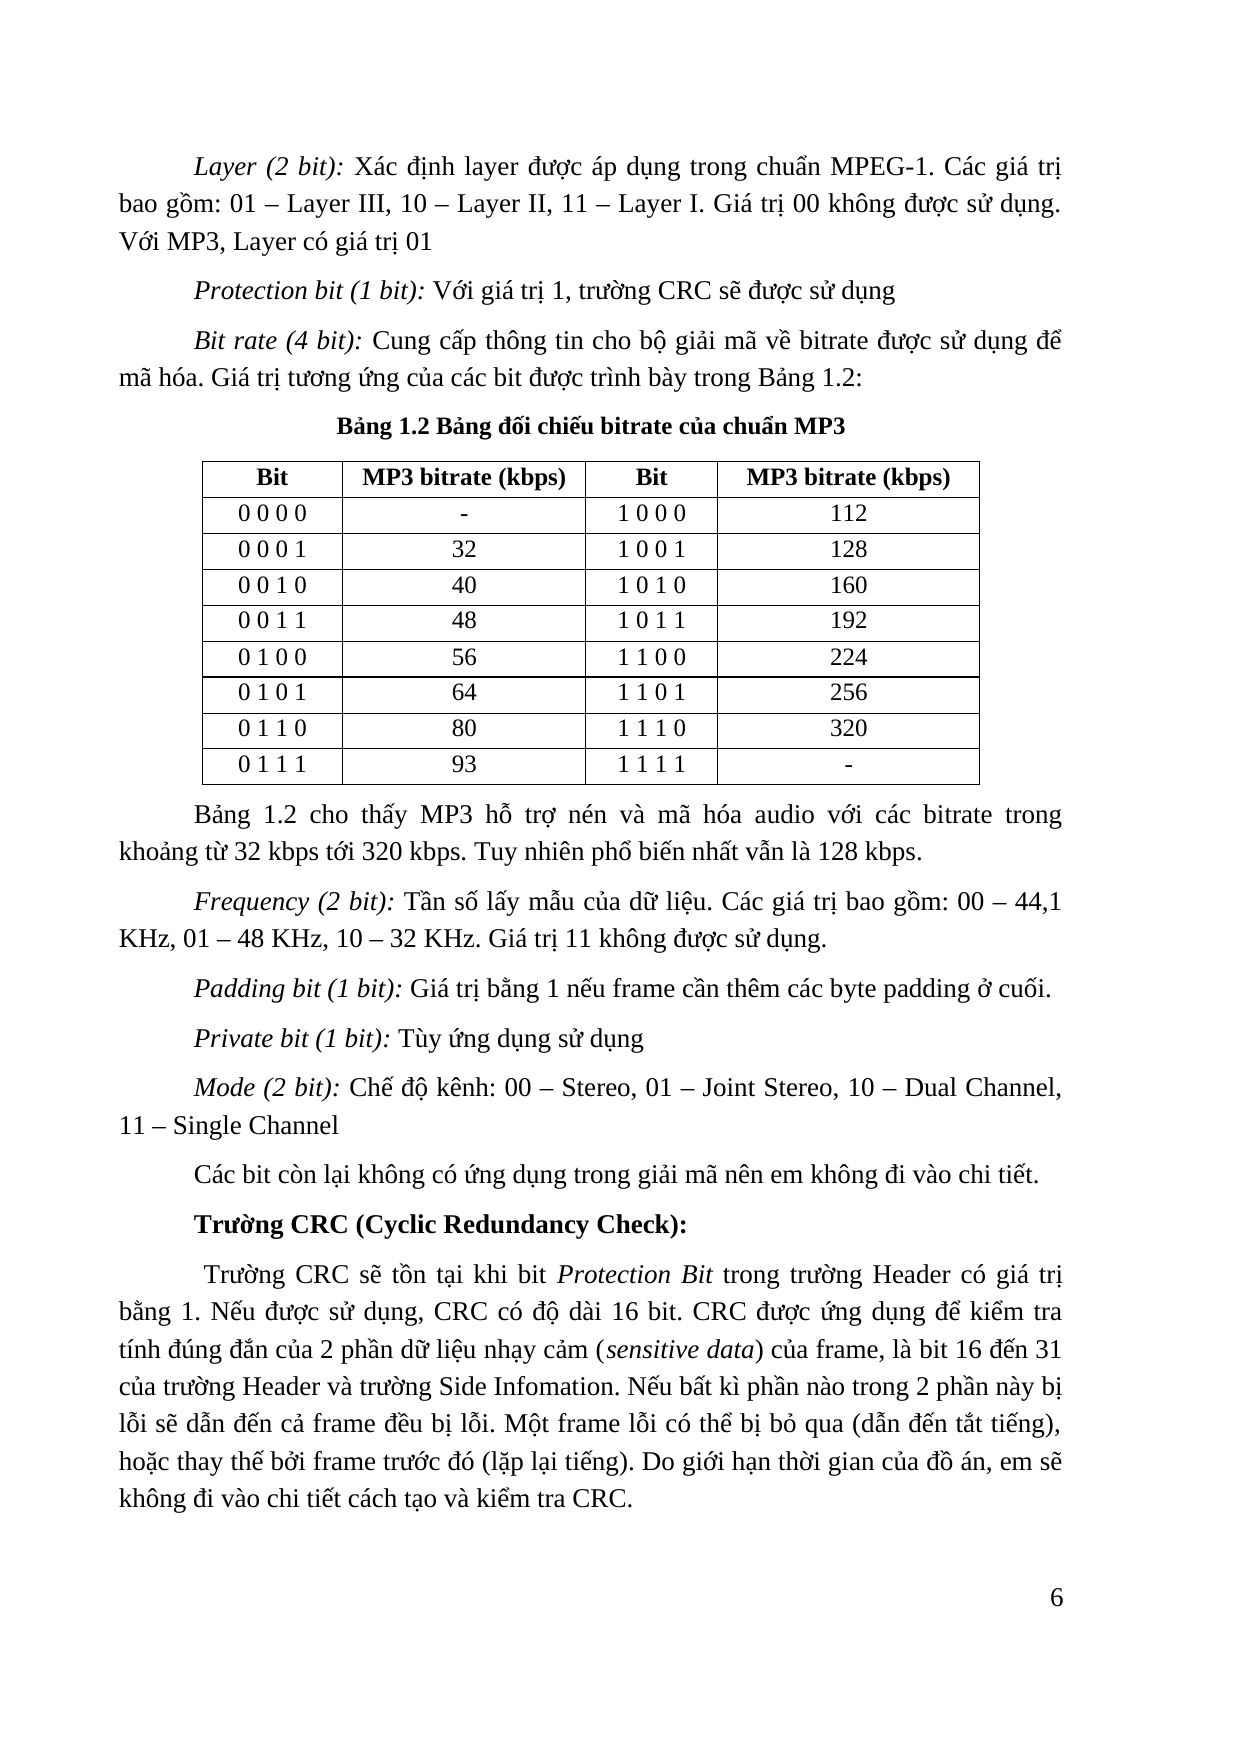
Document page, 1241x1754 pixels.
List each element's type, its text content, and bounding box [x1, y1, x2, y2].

table_cell 256 [718, 678, 979, 712]
table_cell 160 [718, 570, 979, 604]
text Bảng 1.2 Bảng đối chiếu bitrate của chuẩn MP3 [118, 411, 1063, 440]
text Trường CRC (Cyclic Redundancy Check): [118, 1208, 1063, 1239]
text Bảng 1.2 cho thấy MP3 hỗ trợ nén và mã hóa audio với các bitrate trong khoảng từ 32 kbps tới 320 kbps. Tuy nhiên phổ biến nhất vẫn là 128 kbps. [118, 798, 1063, 866]
text Frequency (2 bit): Tần số lấy mẫu của dữ liệu. Các giá trị bao gồm: 00 – 44,1 KHz, 01 – 48 KHz, 10 – 32 KHz. Giá trị 11 không được sử dụng. [118, 885, 1063, 953]
table_header Bit [203, 462, 342, 497]
table_cell 0 0 0 0 [203, 498, 342, 533]
table_header Bit [586, 462, 717, 497]
table_cell 1 1 0 0 [586, 642, 717, 676]
table_cell 320 [718, 714, 979, 748]
table_cell 0 1 0 0 [203, 642, 342, 676]
text Protection bit (1 bit): Với giá trị 1, trường CRC sẽ được sử dụng [118, 274, 1063, 306]
table_cell 112 [718, 498, 979, 533]
table_header MP3 bitrate (kbps) [343, 462, 585, 497]
table_cell 0 0 0 1 [203, 534, 342, 569]
table_cell 1 0 1 1 [586, 606, 717, 641]
table_cell - [343, 498, 585, 533]
table_cell 0 1 0 1 [203, 678, 342, 712]
table_cell 1 0 0 1 [586, 534, 717, 569]
table_cell 93 [343, 749, 585, 784]
text Trường CRC sẽ tồn tại khi bit Protection Bit trong trường Header có giá trị bằng 1. Nếu được sử dụng, CRC có độ dài 16 bit. CRC được ứng dụng để kiểm tra tính đúng đắn của 2 phần dữ liệu nhạy cảm (sensitive data) của frame, là bit 16 đến 31 của trường Header và trường Side Infomation. Nếu bất kì phần nào trong 2 phần này bị lỗi sẽ dẫn đến cả frame đều bị lỗi. Một frame lỗi có thể bị bỏ qua (dẫn đến tắt tiếng), hoặc thay thế bởi frame trước đó (lặp lại tiếng). Do giới hạn thời gian của đồ án, em sẽ không đi vào chi tiết cách tạo và kiểm tra CRC. [118, 1258, 1063, 1513]
table_cell 128 [718, 534, 979, 569]
table_cell 1 1 1 0 [586, 714, 717, 748]
table_cell 40 [343, 570, 585, 604]
table_cell 1 0 1 0 [586, 570, 717, 604]
table_cell 32 [343, 534, 585, 569]
table_cell 64 [343, 678, 585, 712]
table_cell 0 0 1 1 [203, 606, 342, 641]
text Mode (2 bit): Chế độ kênh: 00 – Stereo, 01 – Joint Stereo, 10 – Dual Channel, 11 – Single Channel [118, 1072, 1063, 1140]
table_cell - [718, 749, 979, 784]
table_cell 1 0 0 0 [586, 498, 717, 533]
table_cell 80 [343, 714, 585, 748]
text Padding bit (1 bit): Giá trị bằng 1 nếu frame cần thêm các byte padding ở cuối. [118, 972, 1063, 1003]
table_cell 0 0 1 0 [203, 570, 342, 604]
text Các bit còn lại không có ứng dụng trong giải mã nên em không đi vào chi tiết. [118, 1159, 1063, 1190]
table_cell 1 1 0 1 [586, 678, 717, 712]
text Private bit (1 bit): Tùy ứng dụng sử dụng [118, 1022, 1063, 1053]
text Bit rate (4 bit): Cung cấp thông tin cho bộ giải mã về bitrate được sử dụng để mã hóa. Giá trị tương ứng của các bit được trình bày trong Bảng 1.2: [118, 324, 1063, 393]
table_cell 192 [718, 606, 979, 641]
table_cell 0 1 1 0 [203, 714, 342, 748]
table_cell 0 1 1 1 [203, 749, 342, 784]
table_cell 224 [718, 642, 979, 676]
table_cell 48 [343, 606, 585, 641]
text Layer (2 bit): Xác định layer được áp dụng trong chuẩn MPEG-1. Các giá trị bao gồm: 01 – Layer III, 10 – Layer II, 11 – Layer I. Giá trị 00 không được sử dụng. Với MP3, Layer có giá trị 01 [118, 150, 1063, 256]
table_cell 1 1 1 1 [586, 749, 717, 784]
table_header MP3 bitrate (kbps) [718, 462, 979, 497]
table_cell 56 [343, 642, 585, 676]
